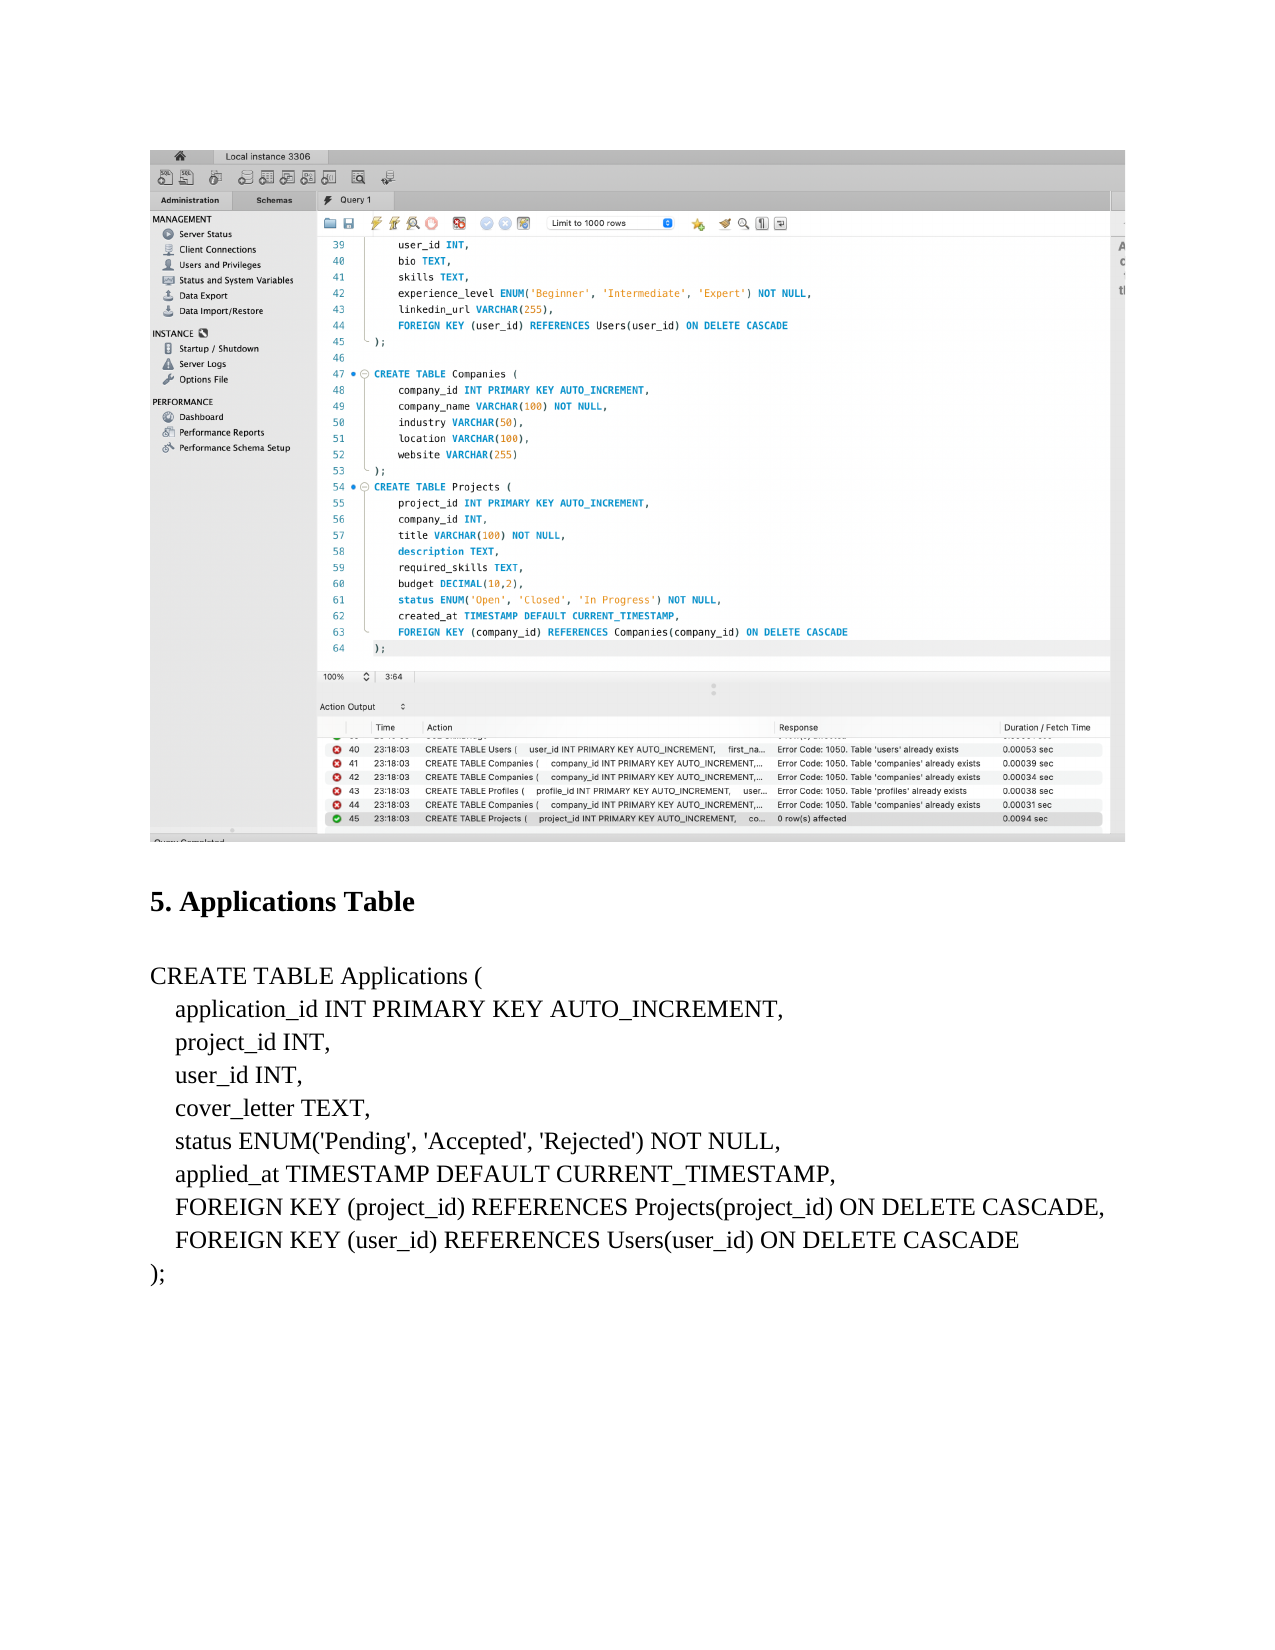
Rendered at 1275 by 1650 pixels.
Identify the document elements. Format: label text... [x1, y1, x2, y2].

text application_id INT PRIMARY KEY AUTO_INCREMENT, [150, 994, 1125, 1023]
text ); [150, 1258, 1125, 1287]
text status ENUM('Pending', 'Accepted', 'Rejected') NOT NULL, [150, 1126, 1125, 1155]
text cover_letter TEXT, [150, 1093, 1125, 1122]
text applied_at TIMESTAMP DEFAULT CURRENT_TIMESTAMP, [150, 1159, 1125, 1188]
text FOREIGN KEY (user_id) REFERENCES Users(user_id) ON DELETE CASCADE [150, 1225, 1125, 1254]
text user_id INT, [150, 1060, 1125, 1089]
text FOREIGN KEY (project_id) REFERENCES Projects(project_id) ON DELETE CASCADE, [150, 1192, 1125, 1221]
text CREATE TABLE Applications ( [150, 961, 1125, 990]
picture [150, 150, 1125, 842]
text project_id INT, [150, 1027, 1125, 1056]
text 5. Applications Table [150, 884, 1125, 918]
